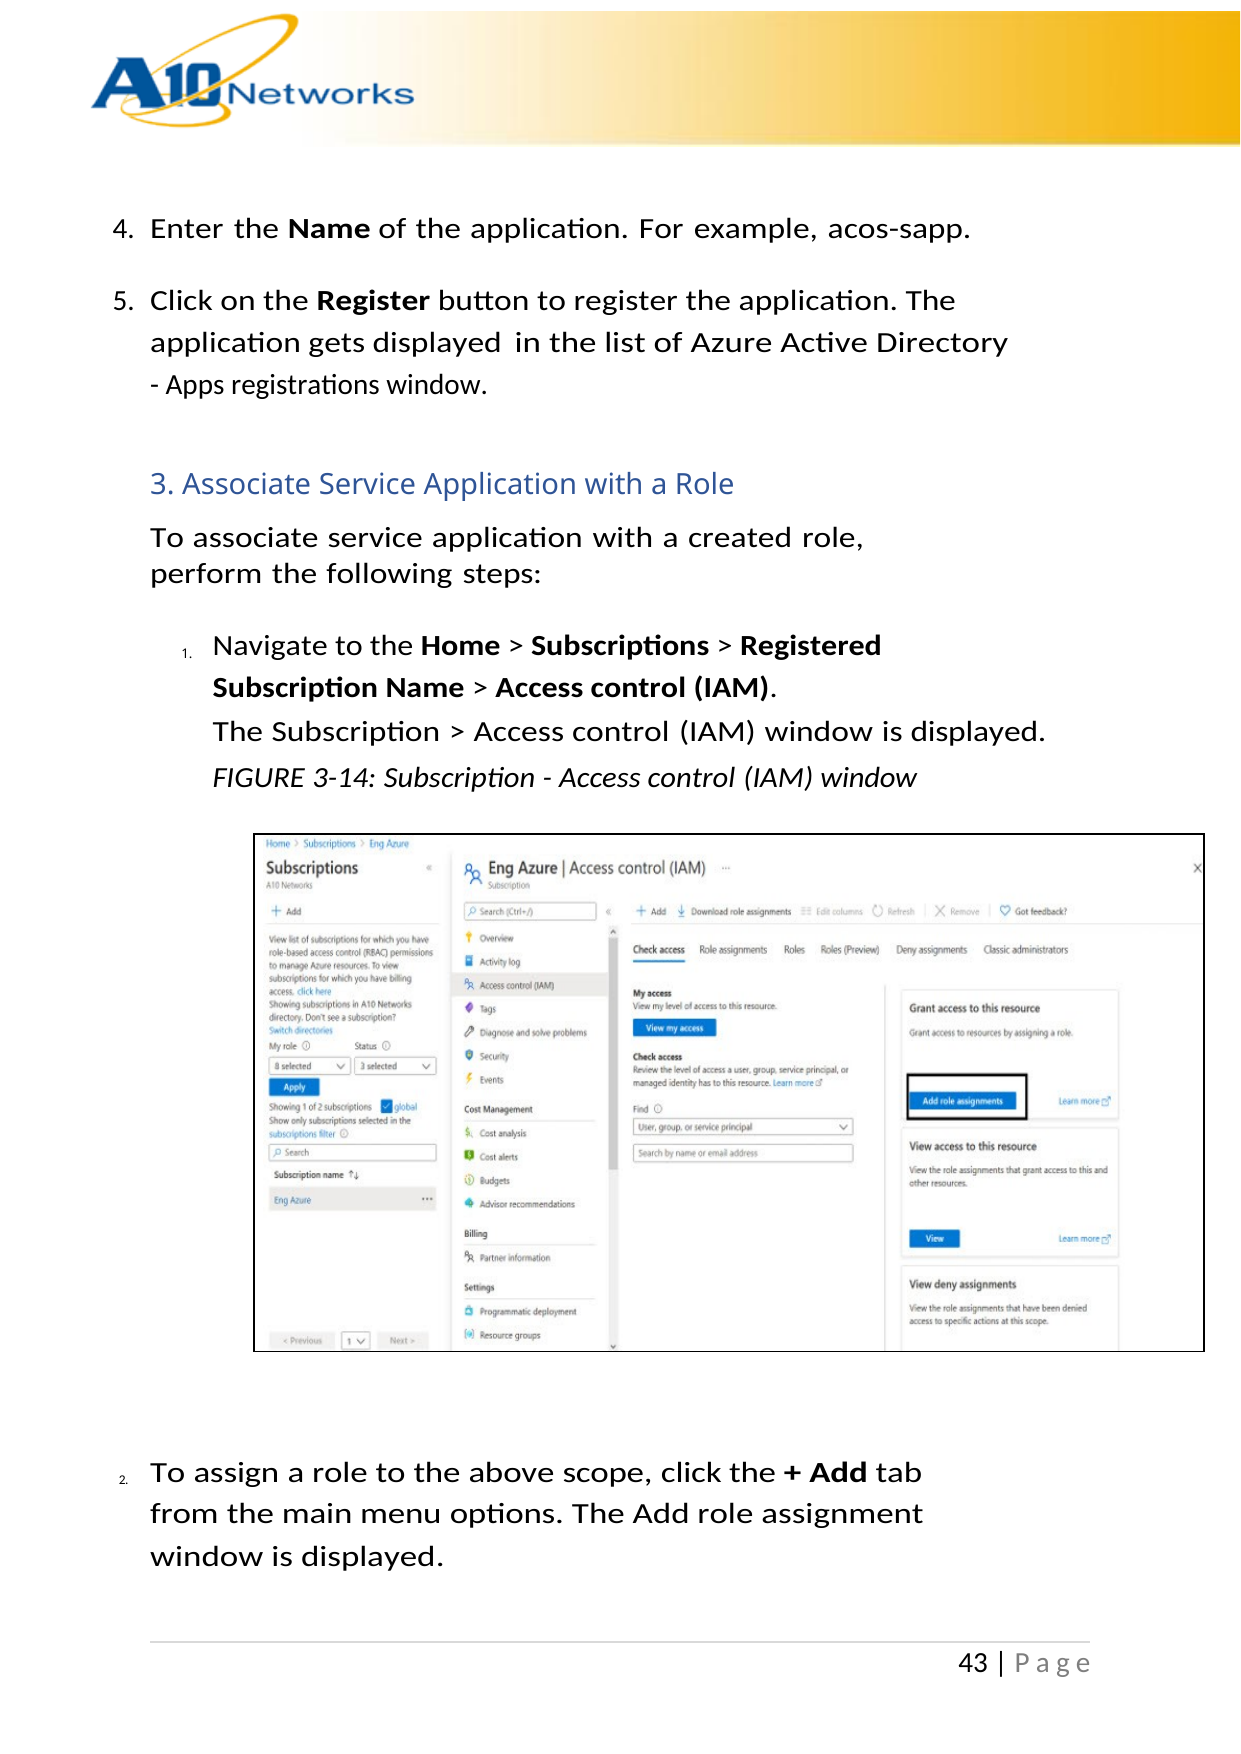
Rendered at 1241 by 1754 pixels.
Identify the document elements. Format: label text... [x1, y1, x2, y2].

text The Subscription > Access control (IAM) window is displayed. [212, 713, 1090, 749]
text To associate service application with a created role, perform the following steps: [150, 519, 906, 591]
list Click on the Register button to register the application. The application gets displayed in the list of Azure Active Directory - Apps registrations window. [112, 282, 1015, 402]
subtitle 3. Associate Service Application with a Role [150, 463, 1090, 503]
text FIGURE 3-14: Subscription - Access control (IAM) window [212, 759, 1090, 795]
list To assign a role to the above scope, click the + Add tab from the main menu options. The Add role assignment window is displayed. [119, 1454, 987, 1573]
picture [263, 835, 1203, 1351]
list Navigate to the Home > Subscriptions > Registered Subscription Name > Access control (IAM). [181, 627, 978, 705]
picture [0, 11, 1241, 147]
list Enter the Name of the application. For example, acos-sapp. [112, 210, 1090, 246]
